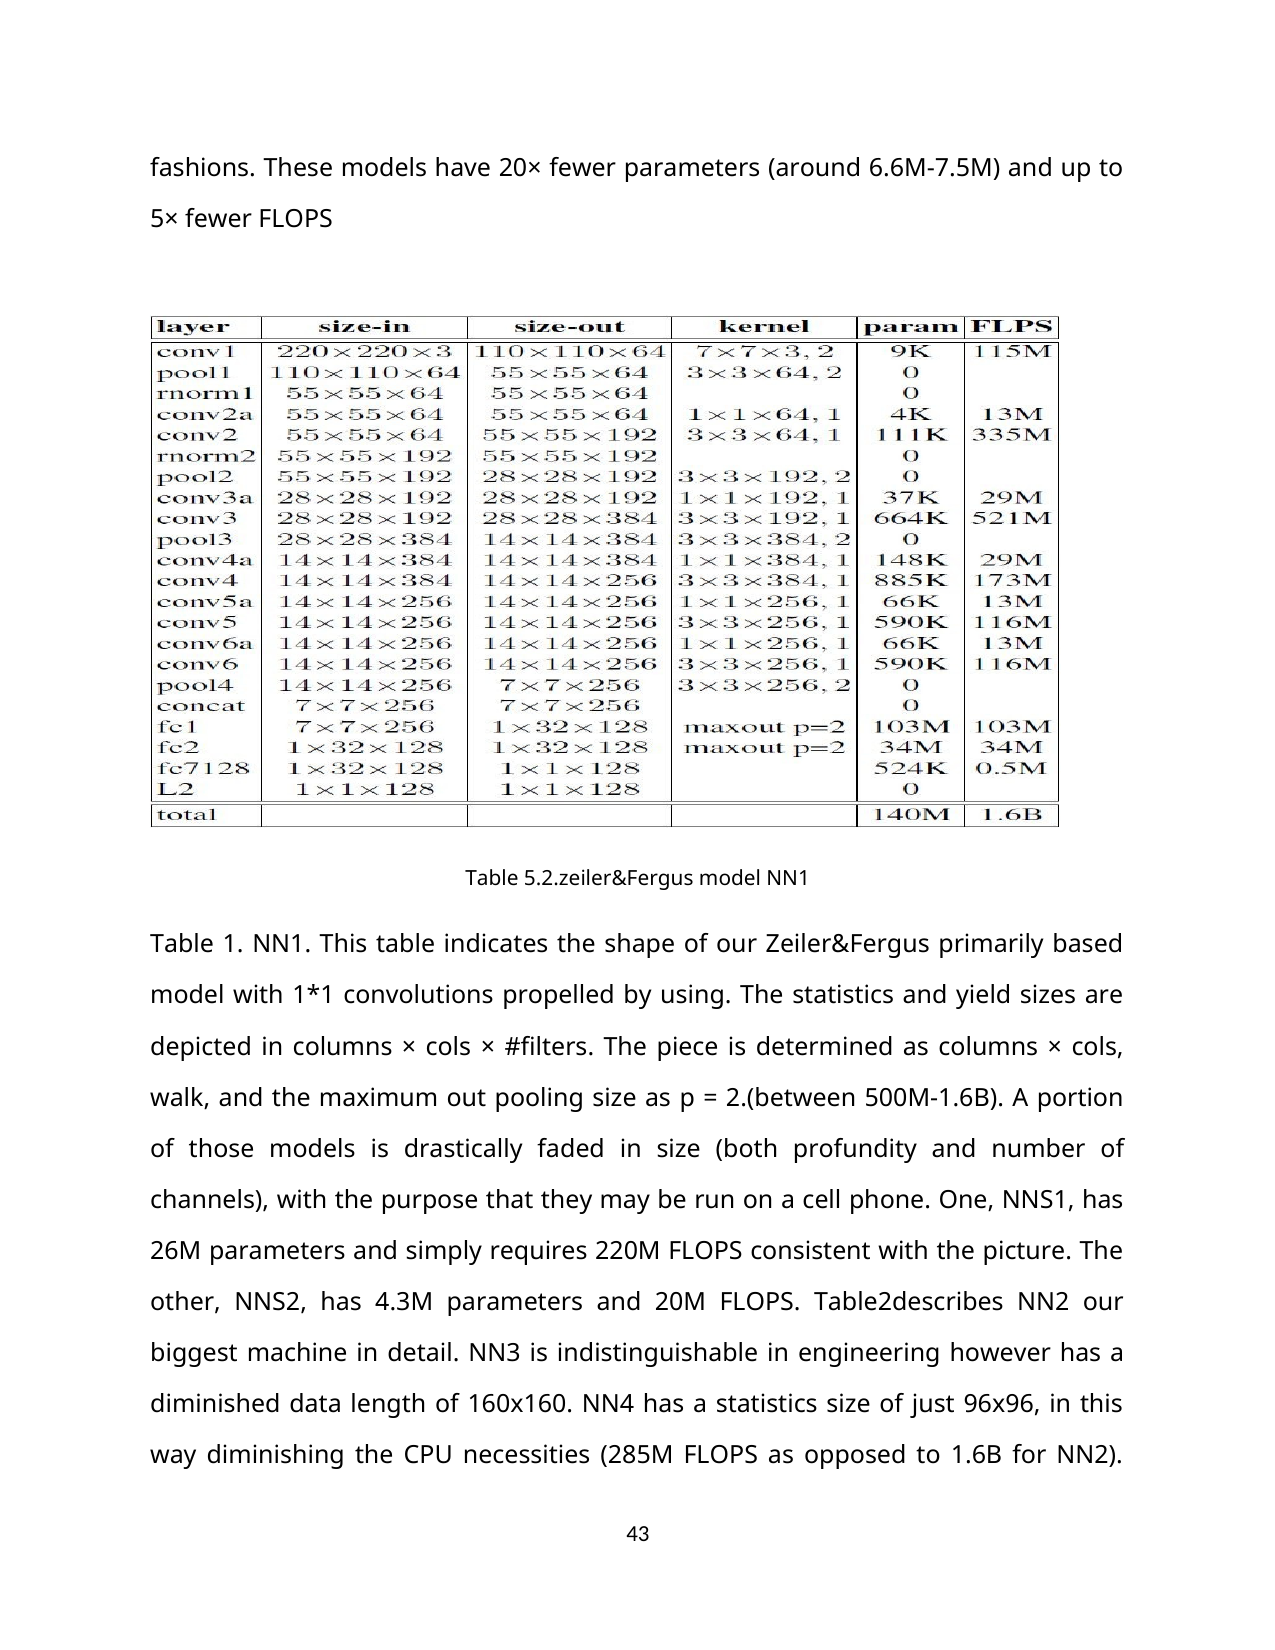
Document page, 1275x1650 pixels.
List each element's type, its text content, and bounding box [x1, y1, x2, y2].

text Table 5.2.zeiler&Fergus model NN1 [150, 863, 1125, 891]
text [150, 150, 1125, 235]
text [150, 926, 1125, 1471]
picture [149, 315, 1061, 828]
